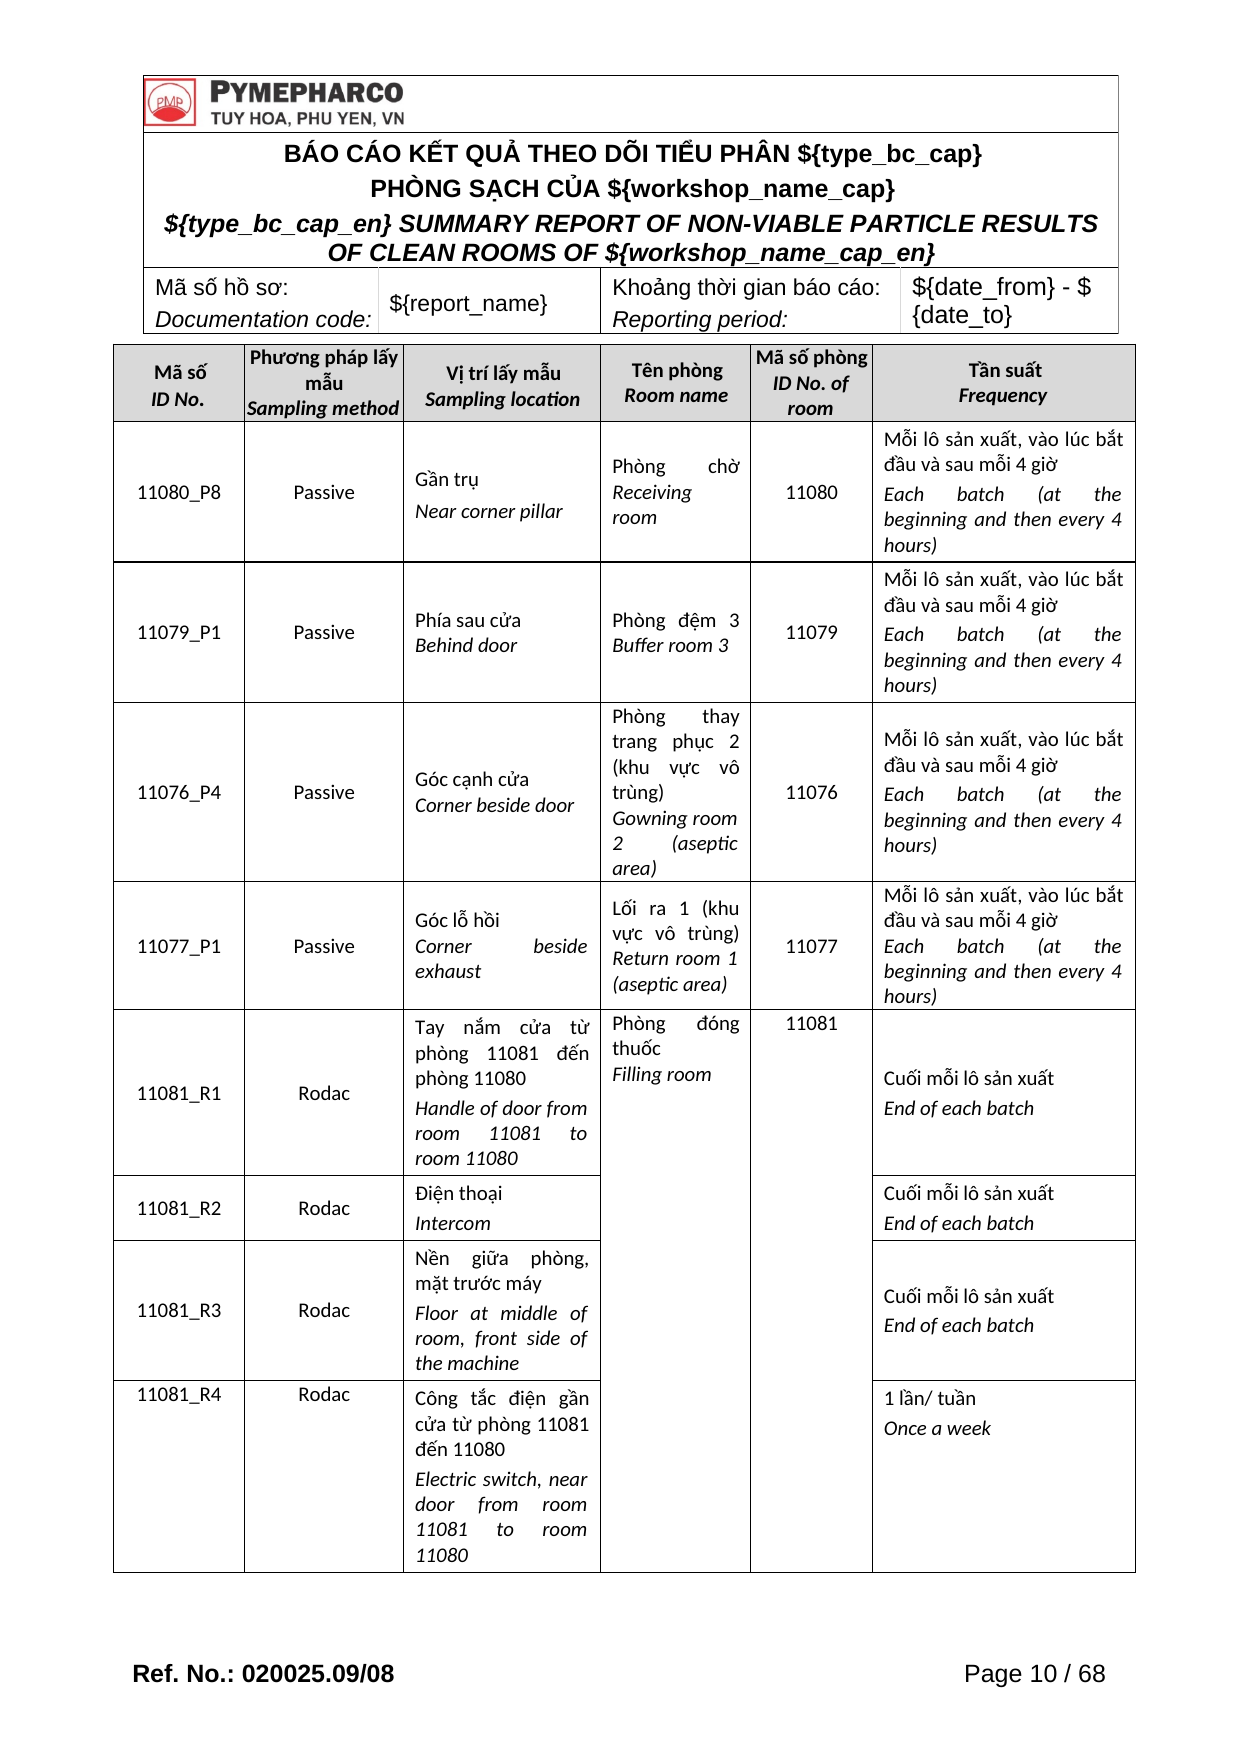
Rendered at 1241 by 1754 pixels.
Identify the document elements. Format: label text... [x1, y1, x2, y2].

table_cell 11081_R2 [114, 1176, 244, 1239]
table_cell 1 lần/ tuần Once a week [873, 1381, 1135, 1572]
table_cell Phòng đóng thuốc Filling room [601, 1010, 750, 1572]
table_cell Phòng chờ Receiving room [601, 422, 750, 561]
table_cell 11081_R4 [114, 1381, 244, 1572]
table_cell Gần trụ Near corner pillar [404, 422, 600, 561]
table_cell Rodac [245, 1241, 403, 1380]
table_cell Phòng đệm 3 Buffer room 3 [601, 563, 750, 702]
table_cell Điện thoại Intercom [404, 1176, 600, 1239]
table_cell Rodac [245, 1010, 403, 1175]
table_cell Rodac [245, 1381, 403, 1572]
table_cell 11077 [751, 882, 872, 1009]
table_header Tần suất Frequency [873, 345, 1135, 421]
table_cell Phía sau cửa Behind door [404, 563, 600, 702]
table_cell 11077_P1 [114, 882, 244, 1009]
table_cell Cuối mỗi lô sản xuất End of each batch [873, 1176, 1135, 1239]
table_cell Mỗi lô sản xuất, vào lúc bắt đầu và sau mỗi 4 giờ Each batch (at the beginning and then every 4 hours) [873, 703, 1135, 881]
table_cell Nền giữa phòng, mặt trước máy Floor at middle of room, front side of the machine [404, 1241, 600, 1380]
table_cell Mỗi lô sản xuất, vào lúc bắt đầu và sau mỗi 4 giờ Each batch (at the beginning and then every 4 hours) [873, 563, 1135, 702]
table_cell Cuối mỗi lô sản xuất End of each batch [873, 1010, 1135, 1175]
table_cell Tay nắm cửa từ phòng 11081 đến phòng 11080 Handle of door from room 11081 to room 11080 [404, 1010, 600, 1175]
table_cell Rodac [245, 1176, 403, 1239]
table_cell 11076 [751, 703, 872, 881]
table_cell 11081 [751, 1010, 872, 1572]
picture [144, 78, 404, 127]
table_cell Cuối mỗi lô sản xuất End of each batch [873, 1241, 1135, 1380]
table_header Vị trí lấy mẫu Sampling location [404, 345, 600, 421]
table_cell Phòng thay trang phục 2 (khu vực vô trùng) Gowning room 2 (aseptic area) [601, 703, 750, 881]
table_cell Lối ra 1 (khu vực vô trùng) Return room 1 (aseptic area) [601, 882, 750, 1009]
table_header Phương pháp lấy mẫu Sampling method [245, 345, 403, 421]
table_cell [873, 422, 1135, 561]
table_cell Góc lỗ hồi Corner beside exhaust [404, 882, 600, 1009]
table_header Mã số ID No. [114, 345, 244, 421]
table_cell Góc cạnh cửa Corner beside door [404, 703, 600, 881]
table_cell 11080_P8 [114, 422, 244, 561]
table_cell 11080 [751, 422, 872, 561]
table_cell 11081_R3 [114, 1241, 244, 1380]
table_header Mã số phòng ID No. of room [751, 345, 872, 421]
table_cell Passive [245, 882, 403, 1009]
table_cell Passive [245, 563, 403, 702]
table_cell Mỗi lô sản xuất, vào lúc bắt đầu và sau mỗi 4 giờ Each batch (at the beginning and then every 4 hours) [873, 882, 1135, 1009]
table_cell Passive [245, 703, 403, 881]
table_cell 11079_P1 [114, 563, 244, 702]
table_header Tên phòng Room name [601, 345, 750, 421]
table_cell 11076_P4 [114, 703, 244, 881]
table_cell 11079 [751, 563, 872, 702]
table_cell Công tắc điện gần cửa từ phòng 11081 đến 11080 Electric switch, near door from room 11081 to room 11080 [404, 1381, 600, 1572]
table_cell 11081_R1 [114, 1010, 244, 1175]
table_cell Passive [245, 422, 403, 561]
